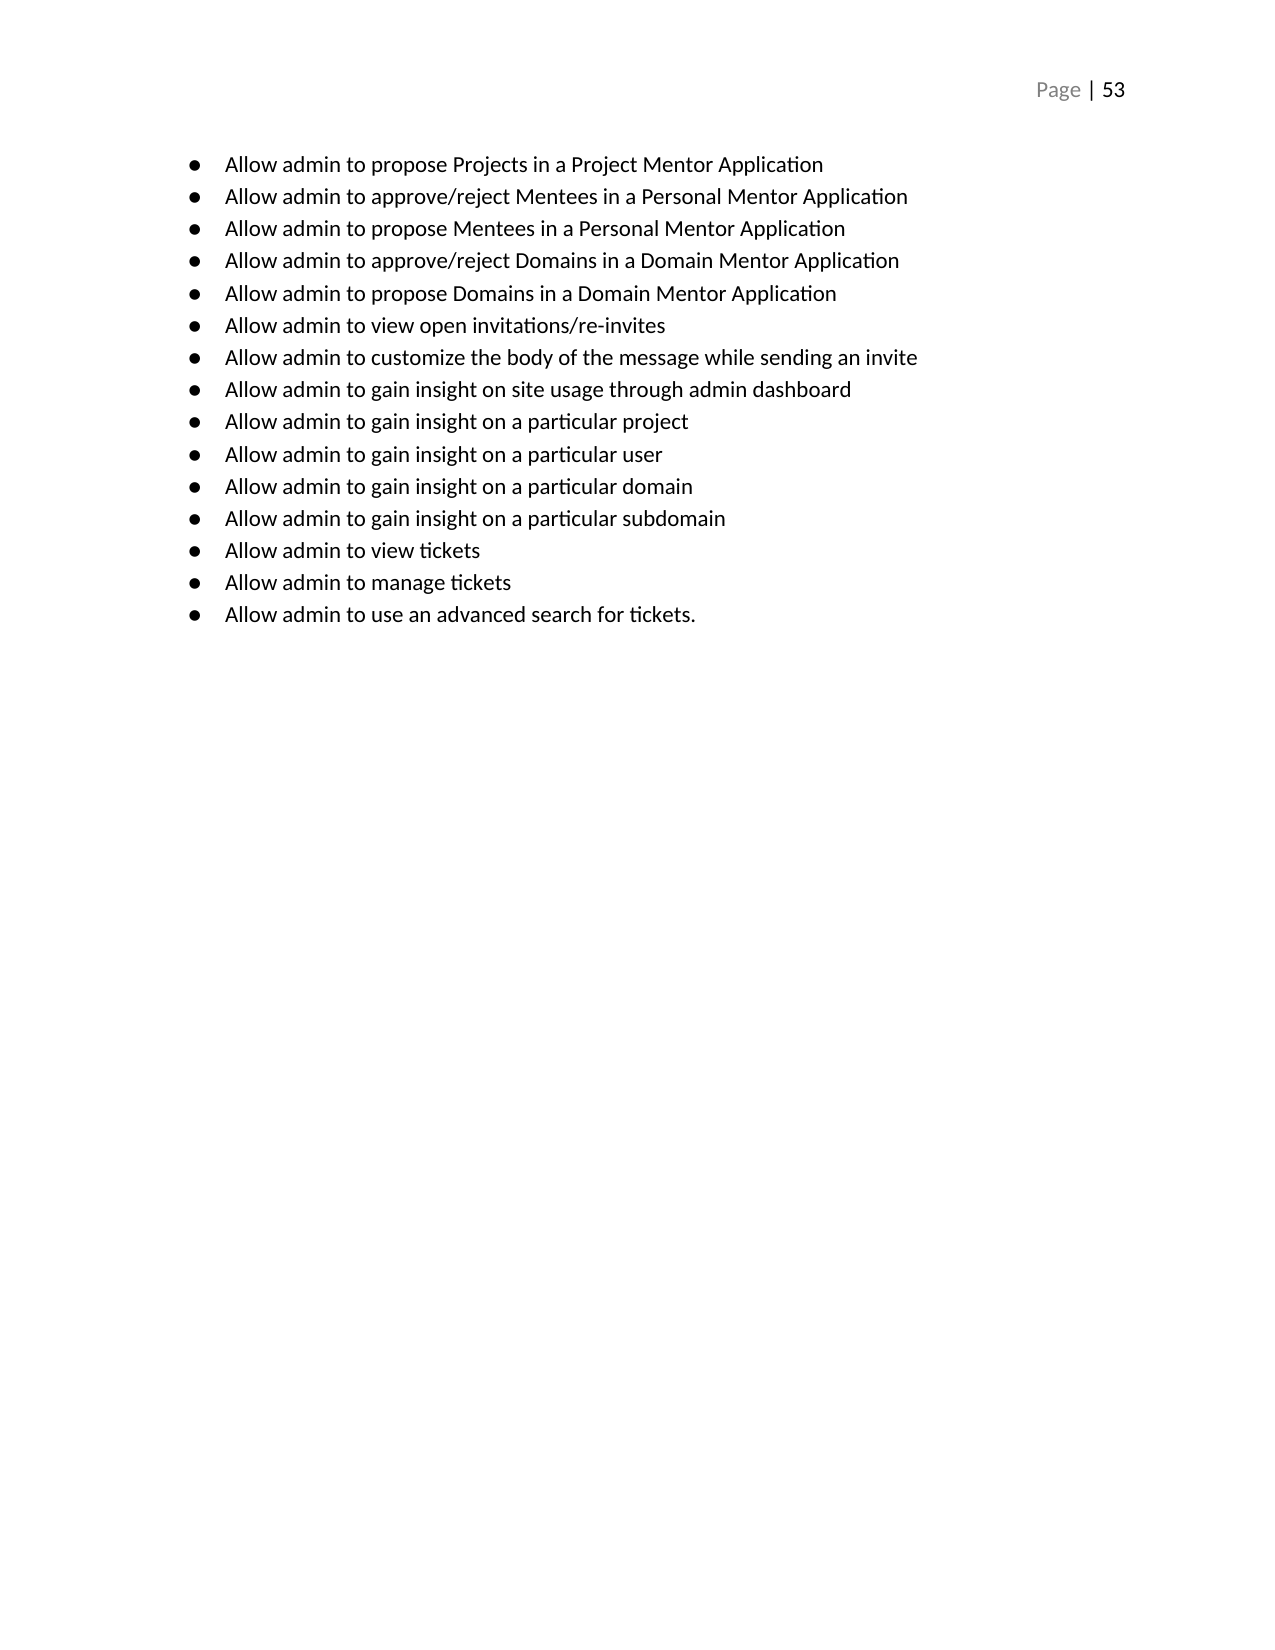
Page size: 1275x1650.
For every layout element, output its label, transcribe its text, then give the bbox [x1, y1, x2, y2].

list Allow admin to propose Projects in a Project Mentor Application [188, 150, 1125, 178]
list Allow admin to propose Domains in a Domain Mentor Application [188, 279, 1125, 307]
list Allow admin to gain insight on a particular user [188, 440, 1125, 468]
list Allow admin to approve/reject Domains in a Domain Mentor Application [188, 247, 1125, 274]
list Allow admin to view open invitations/re-invites [188, 311, 1125, 339]
list Allow admin to customize the body of the message while sending an invite [188, 343, 1125, 371]
list Allow admin to gain insight on a particular project [188, 407, 1125, 436]
list Allow admin to propose Mentees in a Personal Mentor Application [188, 214, 1125, 242]
list Allow admin to gain insight on a particular subdomain [188, 504, 1125, 532]
list Allow admin to approve/reject Mentees in a Personal Mentor Application [188, 182, 1125, 210]
list Allow admin to gain insight on a particular domain [188, 472, 1125, 500]
list Allow admin to view tickets [188, 536, 1125, 564]
list Allow admin to manage tickets [188, 568, 1125, 596]
list Allow admin to gain insight on site usage through admin dashboard [188, 375, 1125, 403]
list Allow admin to use an advanced search for tickets. [188, 601, 1125, 629]
